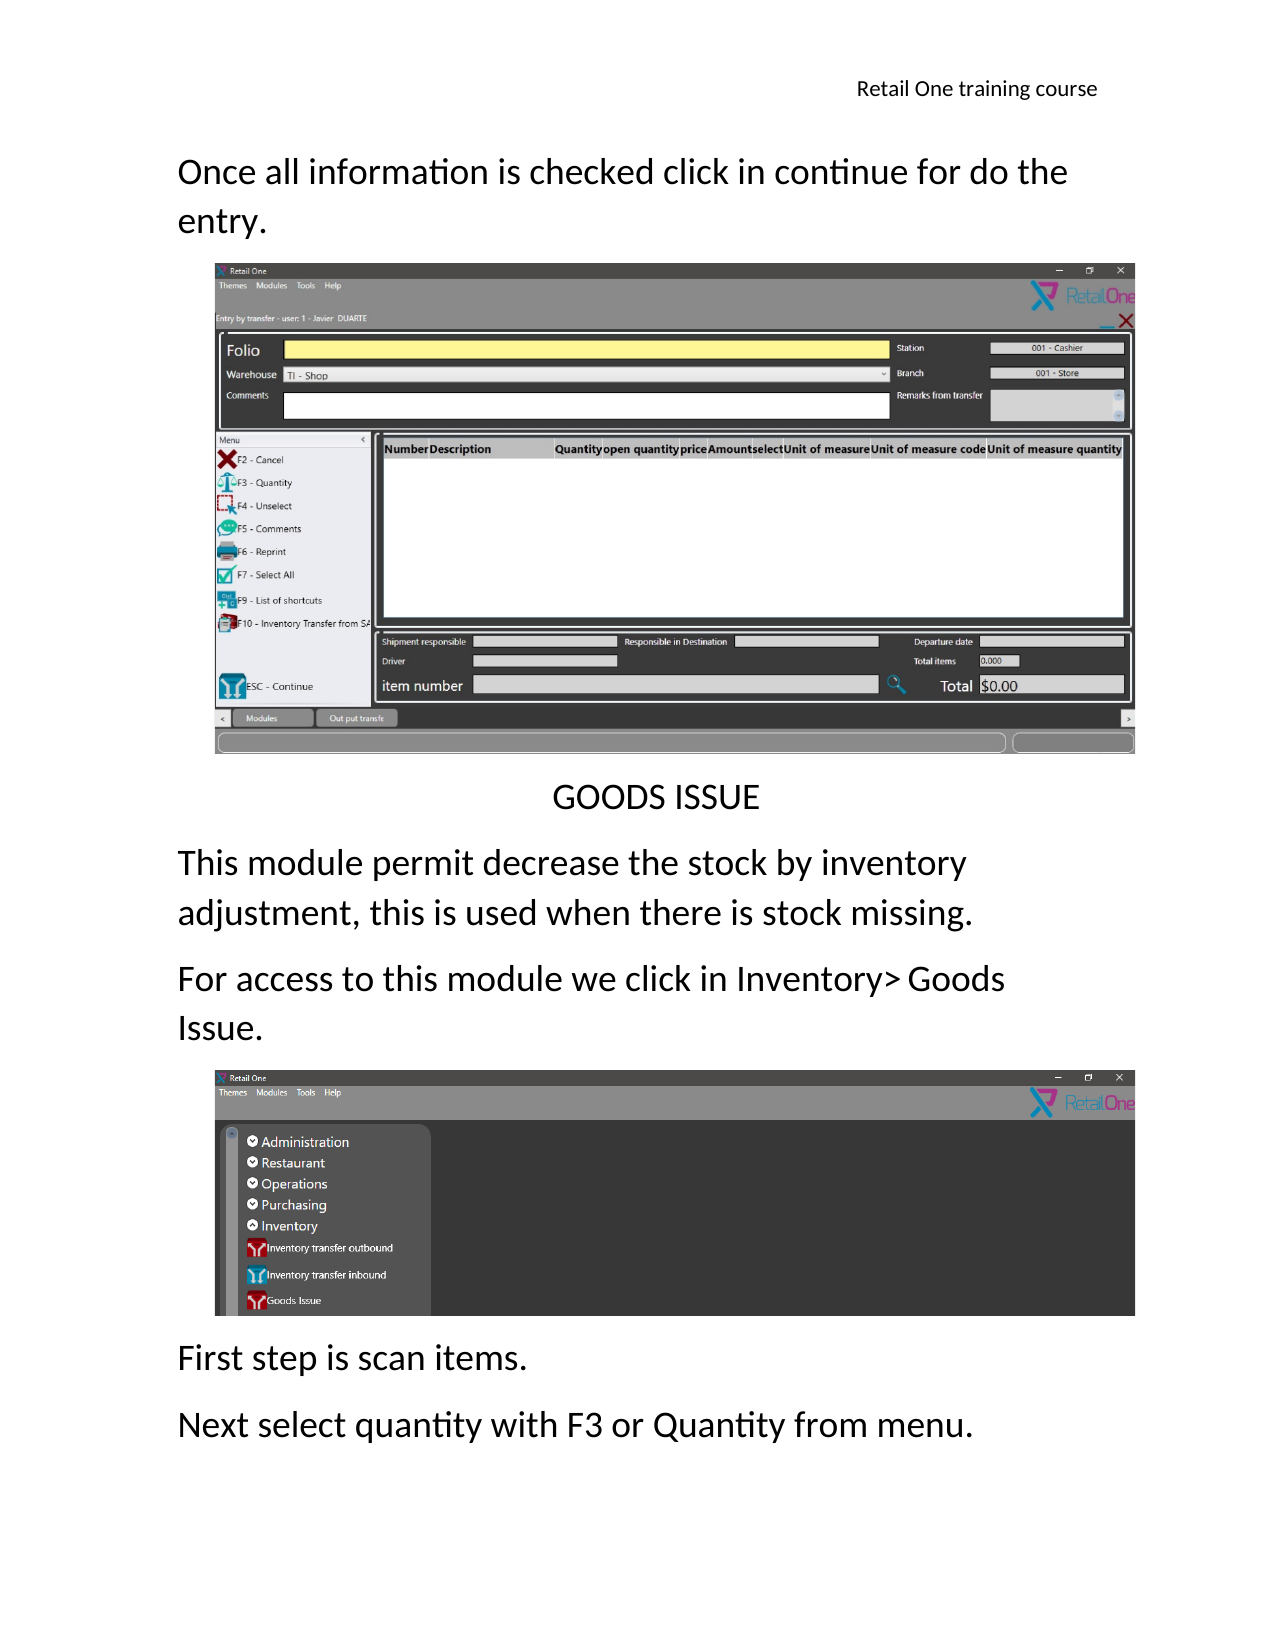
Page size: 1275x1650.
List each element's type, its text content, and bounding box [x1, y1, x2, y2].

picture [214, 263, 1136, 754]
text This module permit decrease the stock by inventory adjustment, this is used when there is stock missing. [177, 839, 1098, 934]
text Next select quantity with F3 or Quantity from menu. [177, 1401, 1098, 1446]
picture [214, 1070, 1136, 1316]
text First step is scan items. [177, 1334, 1098, 1380]
text Once all information is checked click in continue for do the entry. [177, 148, 1098, 243]
text For access to this module we click in Inventory> Goods Issue. [177, 954, 1098, 1050]
text GOODS ISSUE [215, 773, 1098, 819]
